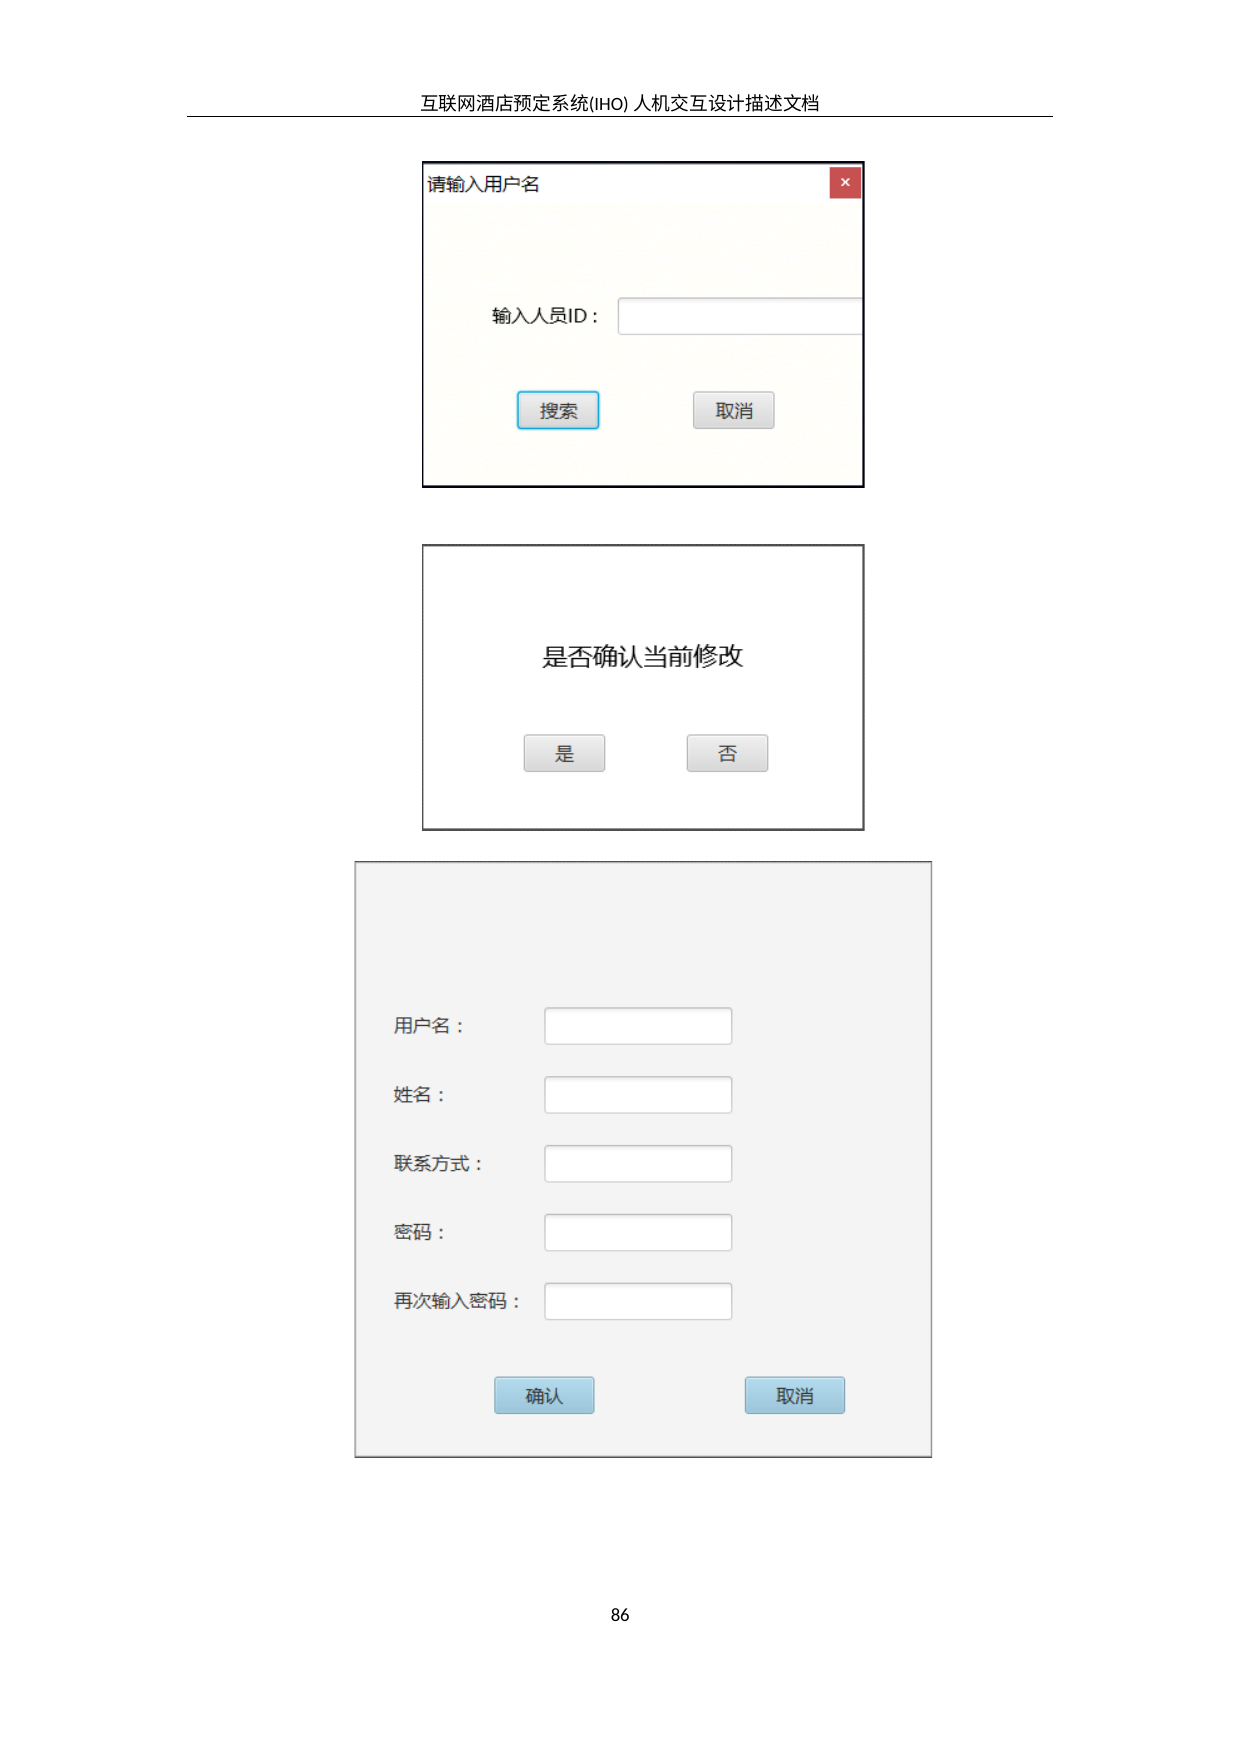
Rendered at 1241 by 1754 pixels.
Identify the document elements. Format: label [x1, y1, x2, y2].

picture [422, 544, 865, 831]
picture [354, 861, 933, 1458]
picture [422, 161, 865, 488]
